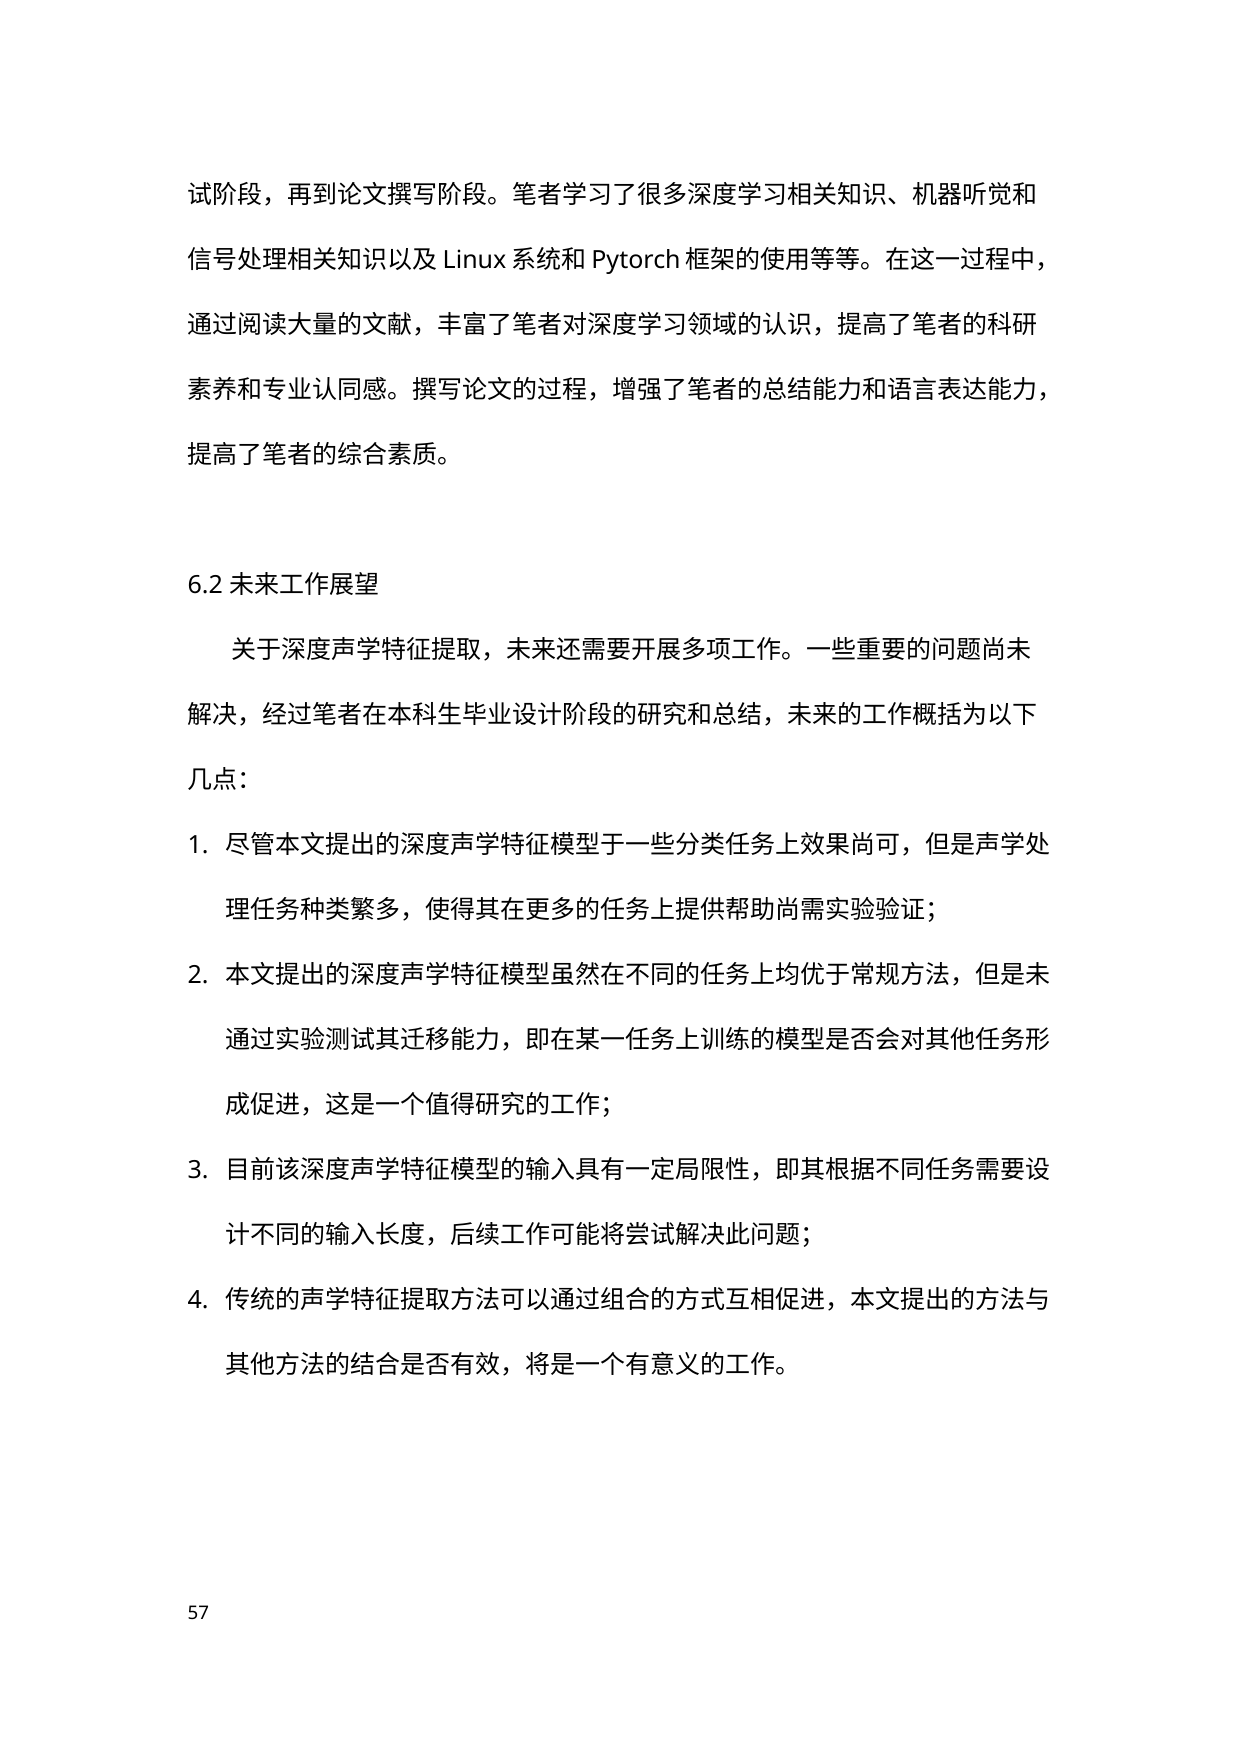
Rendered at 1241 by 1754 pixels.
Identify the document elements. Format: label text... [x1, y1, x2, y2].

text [187, 160, 1053, 485]
text 关于深度声学特征提取，未来还需要开展多项工作。一些重要的问题尚未解决，经过笔者在本科生毕业设计阶段的研究和总结，未来的工作概括为以下几点： [187, 615, 1053, 810]
text 6.2 未来工作展望 [187, 550, 1053, 615]
list 目前该深度声学特征模型的输入具有一定局限性，即其根据不同任务需要设计不同的输入长度，后续工作可能将尝试解决此问题； [187, 1135, 1053, 1265]
list 尽管本文提出的深度声学特征模型于一些分类任务上效果尚可，但是声学处理任务种类繁多，使得其在更多的任务上提供帮助尚需实验验证； [187, 810, 1053, 940]
list 传统的声学特征提取方法可以通过组合的方式互相促进，本文提出的方法与其他方法的结合是否有效，将是一个有意义的工作。 [187, 1265, 1053, 1395]
list 本文提出的深度声学特征模型虽然在不同的任务上均优于常规方法，但是未通过实验测试其迁移能力，即在某一任务上训练的模型是否会对其他任务形成促进，这是一个值得研究的工作； [187, 940, 1053, 1135]
